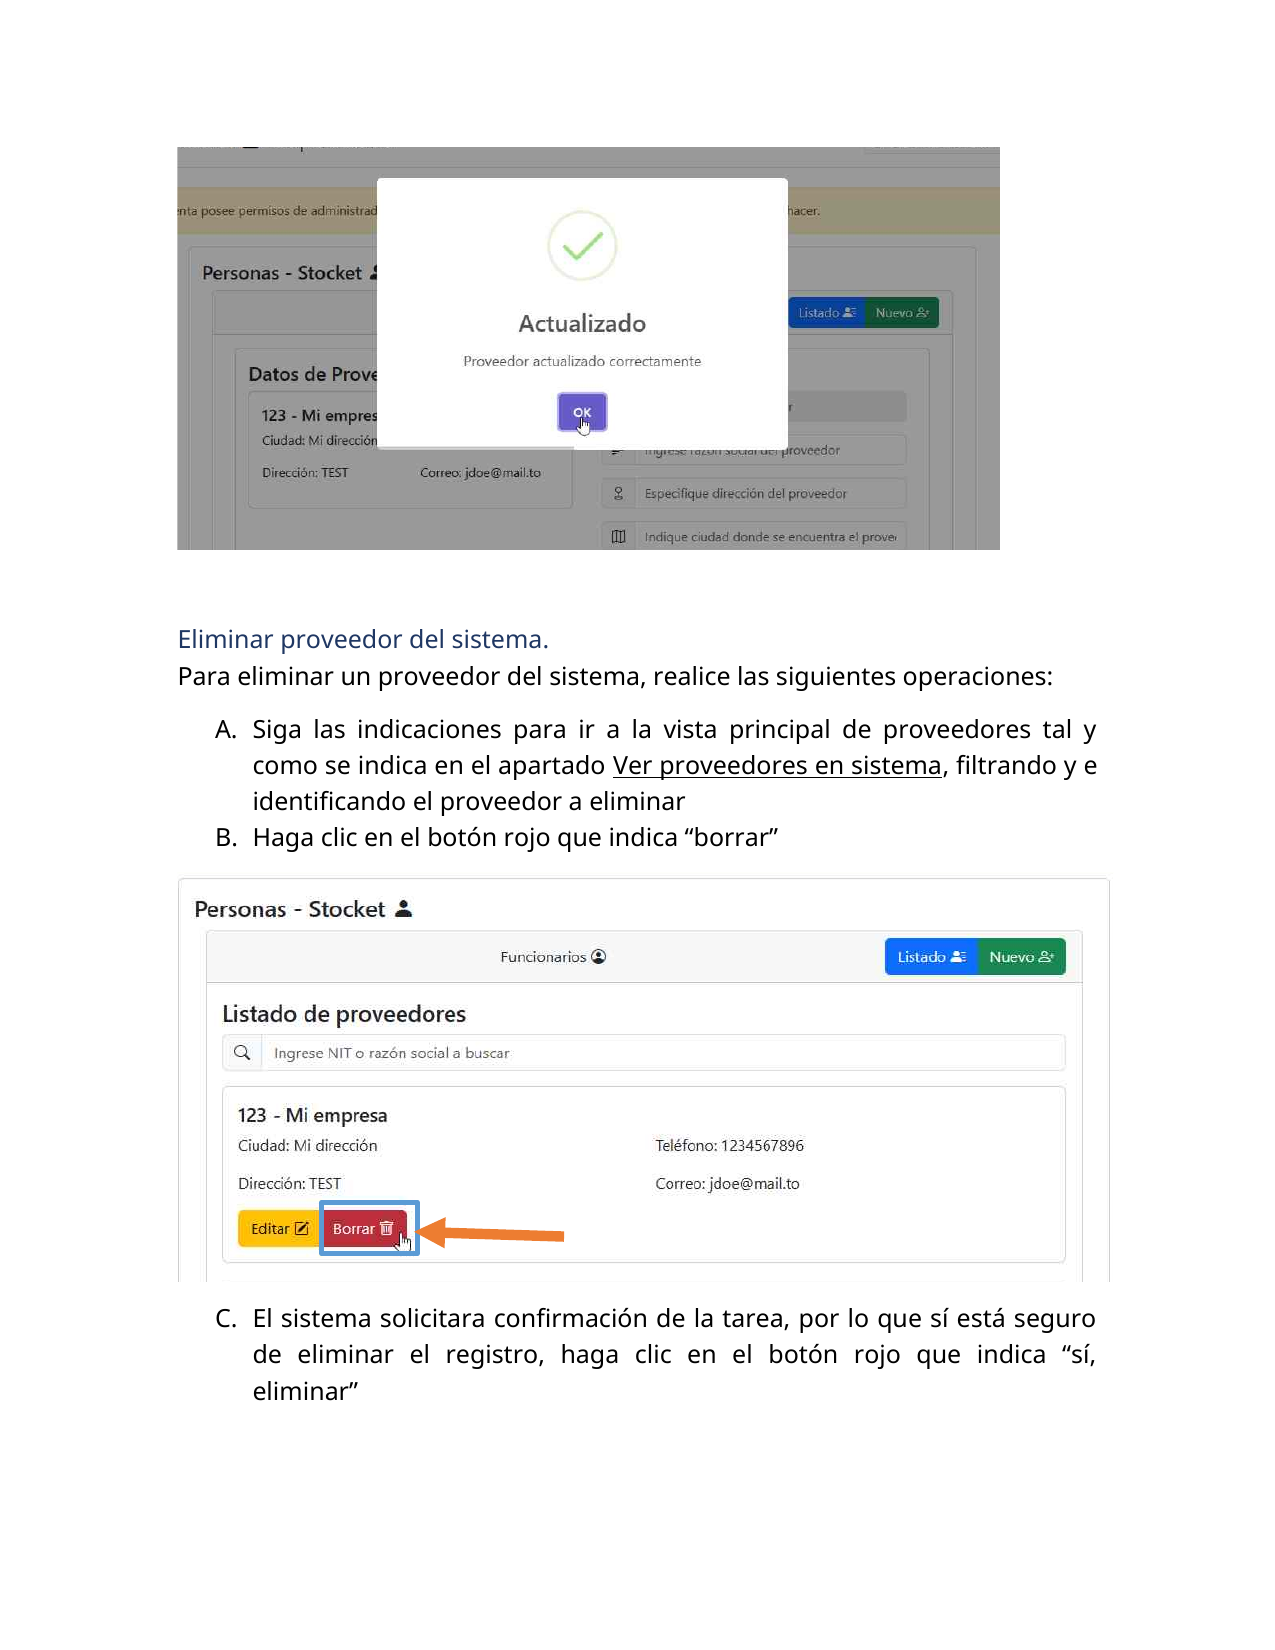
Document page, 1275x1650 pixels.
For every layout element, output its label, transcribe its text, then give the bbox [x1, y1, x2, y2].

list Haga clic en el botón rojo que indica “borrar” [215, 820, 1098, 854]
list Siga las indicaciones para ir a la vista principal de proveedores tal y como se indica en el apartado Ver proveedores en sistema, filtrando y e identificando el proveedor a eliminar [215, 712, 1098, 818]
picture [177, 872, 1114, 1282]
text Para eliminar un proveedor del sistema, realice las siguientes operaciones: [177, 658, 1098, 692]
list El sistema solicitara confirmación de la tarea, por lo que sí está seguro de eliminar el registro, haga clic en el botón rojo que indica “sí, eliminar” [215, 1300, 1098, 1408]
picture [177, 147, 1000, 550]
subtitle Eliminar proveedor del sistema. [177, 621, 1098, 656]
